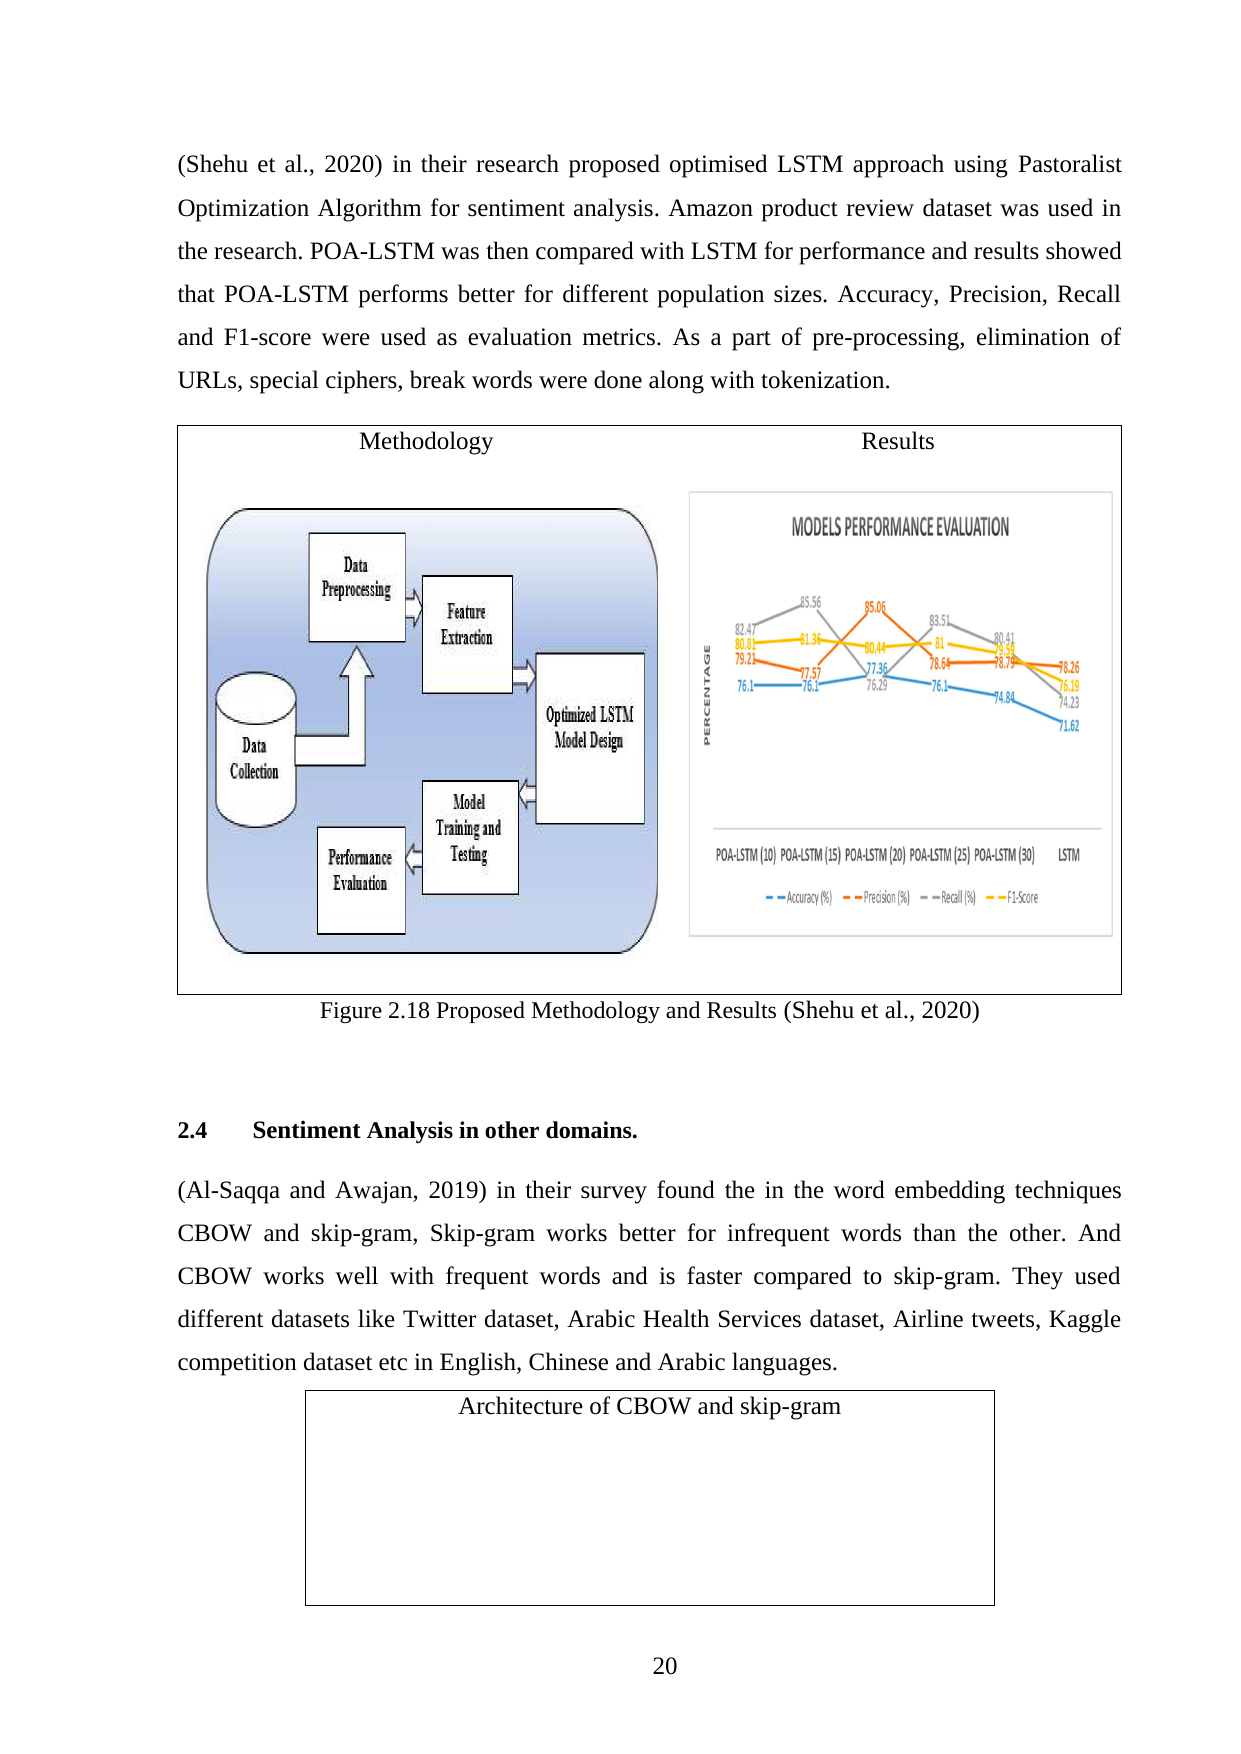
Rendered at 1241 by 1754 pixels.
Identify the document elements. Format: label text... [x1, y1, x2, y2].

text Figure 2.18 Proposed Methodology and Results (Shehu et al., 2020) [177, 995, 1122, 1023]
text (Shehu et al., 2020) in their research proposed optimised LSTM approach using ﻿Pastoralist Optimization Algorithm for sentiment analysis. Amazon product review dataset was used in the research. POA-LSTM was then compared with LSTM for performance and results showed that POA-LSTM performs better for different population sizes. Accuracy, Precision, Recall and F1-score were used as evaluation metrics. As a part of pre-processing, elimination of URLs, special ciphers, break words were done along with tokenization. [177, 148, 1122, 394]
text (Al-Saqqa and Awajan, 2019) in their survey found the in the word embedding techniques CBOW and skip-gram, Skip-gram works better for infrequent words than the other. And CBOW works well with frequent words and is faster compared to skip-gram. They used different datasets like Twitter dataset, Arabic Health Services dataset, Airline tweets, Kaggle competition dataset etc in English, Chinese and Arabic languages. [177, 1175, 1122, 1376]
picture [686, 486, 1116, 941]
table_header Results [675, 426, 1121, 994]
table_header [306, 1391, 994, 1605]
picture [188, 486, 671, 963]
text 2.4 Sentiment Analysis in other domains. [177, 1115, 1122, 1143]
table_header Methodology [178, 426, 675, 994]
